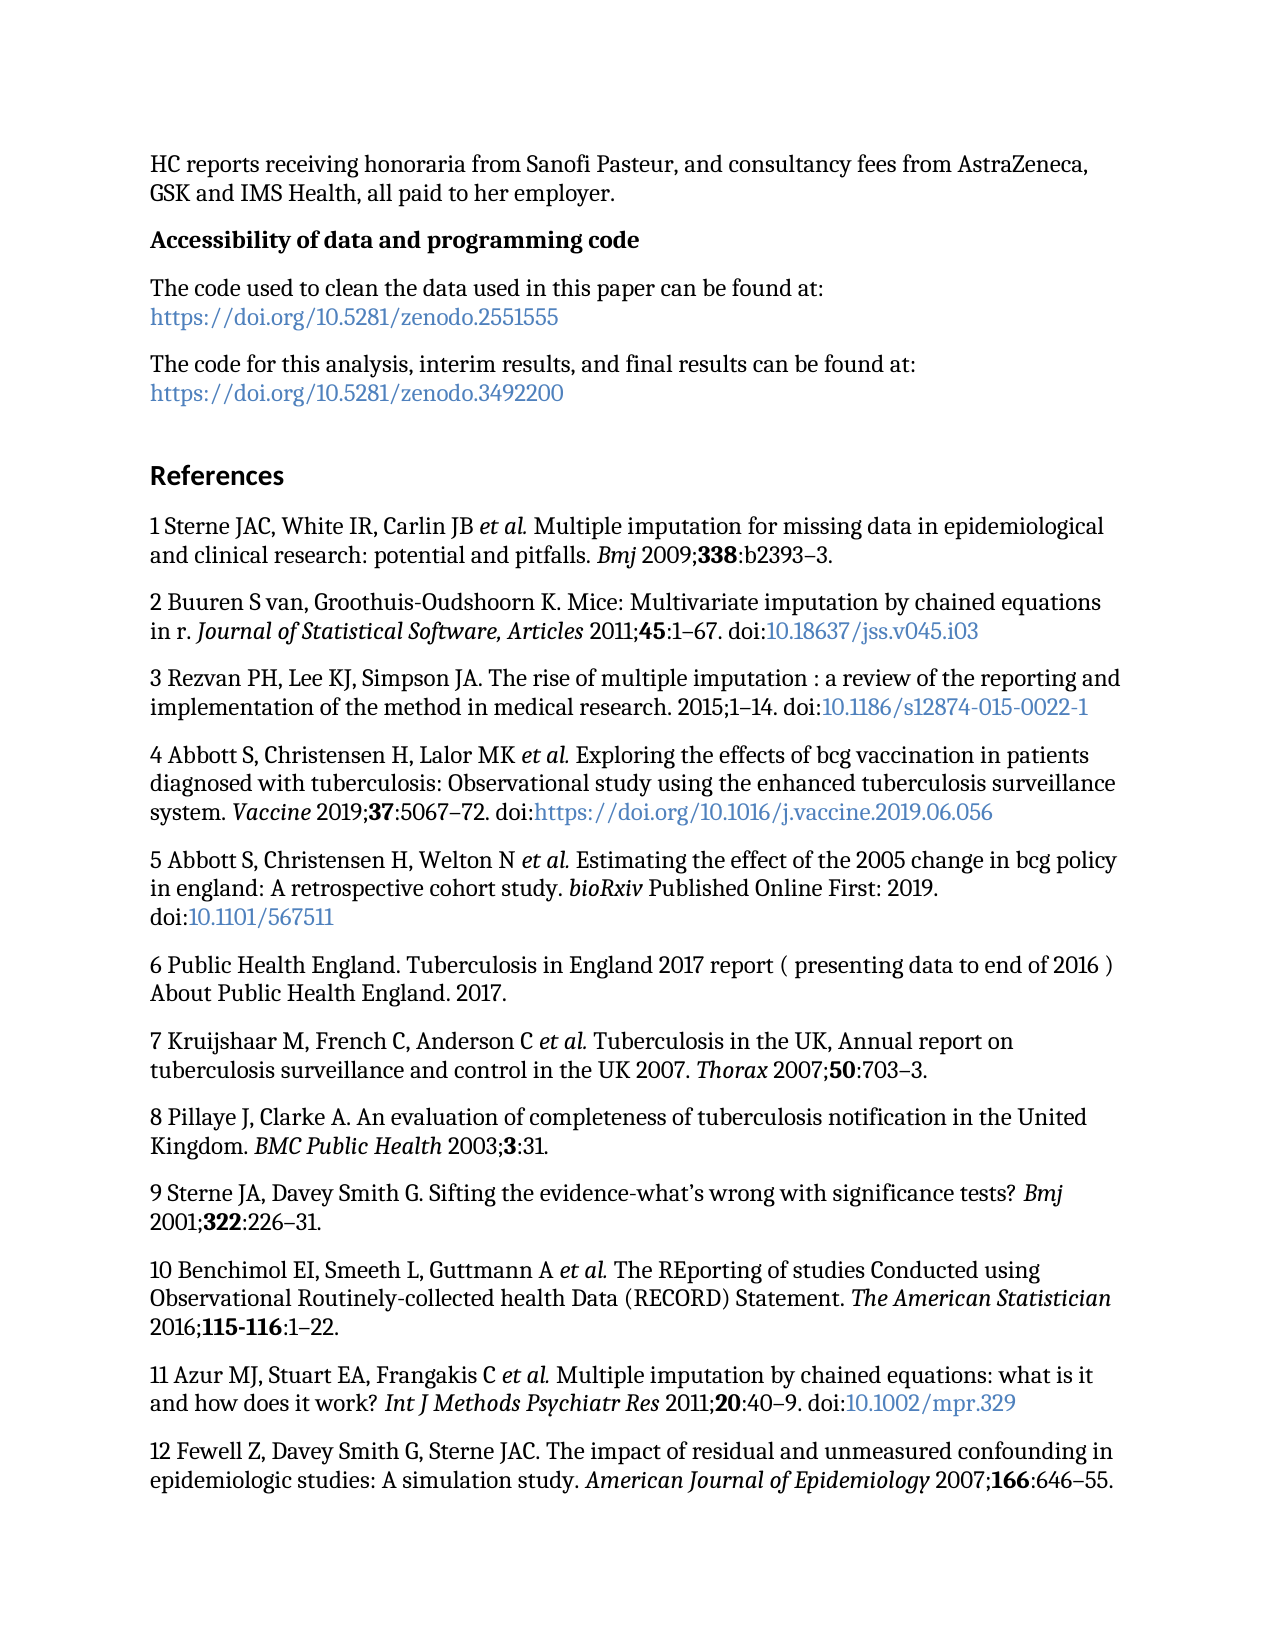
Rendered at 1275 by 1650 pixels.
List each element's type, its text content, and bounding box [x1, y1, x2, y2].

subtitle References [150, 457, 1125, 493]
text 9 Sterne JA, Davey Smith G. Sifting the evidence-what’s wrong with significance tests? Bmj 2001;322:226–31. [150, 1179, 1125, 1237]
text HC reports receiving honoraria from Sanofi Pasteur, and consultancy fees from AstraZeneca, GSK and IMS Health, all paid to her employer. [150, 150, 1125, 207]
text 5 Abbott S, Christensen H, Welton N et al. Estimating the effect of the 2005 change in bcg policy in england: A retrospective cohort study. bioRxiv Published Online First: 2019. doi:10.1101/567511 [150, 846, 1125, 932]
text 3 Rezvan PH, Lee KJ, Simpson JA. The rise of multiple imputation : a review of the reporting and implementation of the method in medical research. 2015;1–14. doi:10.1186/s12874-015-0022-1 [150, 664, 1125, 722]
text 7 Kruijshaar M, French C, Anderson C et al. Tuberculosis in the UK, Annual report on tuberculosis surveillance and control in the UK 2007. Thorax 2007;50:703–3. [150, 1027, 1125, 1084]
text 1 Sterne JAC, White IR, Carlin JB et al. Multiple imputation for missing data in epidemiological and clinical research: potential and pitfalls. Bmj 2009;338:b2393–3. [150, 512, 1125, 569]
text 11 Azur MJ, Stuart EA, Frangakis C et al. Multiple imputation by chained equations: what is it and how does it work? Int J Methods Psychiatr Res 2011;20:40–9. doi:10.1002/mpr.329 [150, 1361, 1125, 1418]
text 12 Fewell Z, Davey Smith G, Sterne JAC. The impact of residual and unmeasured confounding in epidemiologic studies: A simulation study. American Journal of Epidemiology 2007;166:646–55. [150, 1437, 1125, 1494]
text 6 Public Health England. Tuberculosis in England 2017 report ( presenting data to end of 2016 ) About Public Health England. 2017. [150, 951, 1125, 1008]
text The code for this analysis, interim results, and final results can be found at: https://doi.org/10.5281/zenodo.3492200 [150, 350, 1125, 407]
text 8 Pillaye J, Clarke A. An evaluation of completeness of tuberculosis notification in the United Kingdom. BMC Public Health 2003;3:31. [150, 1103, 1125, 1161]
text The code used to clean the data used in this paper can be found at: https://doi.org/10.5281/zenodo.2551555 [150, 274, 1125, 331]
text Accessibility of data and programming code [150, 226, 1125, 255]
text 10 Benchimol EI, Smeeth L, Guttmann A et al. The REporting of studies Conducted using Observational Routinely-collected health Data (RECORD) Statement. The American Statistician 2016;115-116:1–22. [150, 1256, 1125, 1342]
text 4 Abbott S, Christensen H, Lalor MK et al. Exploring the effects of bcg vaccination in patients diagnosed with tuberculosis: Observational study using the enhanced tuberculosis surveillance system. Vaccine 2019;37:5067–72. doi:https://doi.org/10.1016/j.vaccine.2019.06.056 [150, 741, 1125, 827]
text 2 Buuren S van, Groothuis-Oudshoorn K. Mice: Multivariate imputation by chained equations in r. Journal of Statistical Software, Articles 2011;45:1–67. doi:10.18637/jss.v045.i03 [150, 588, 1125, 646]
